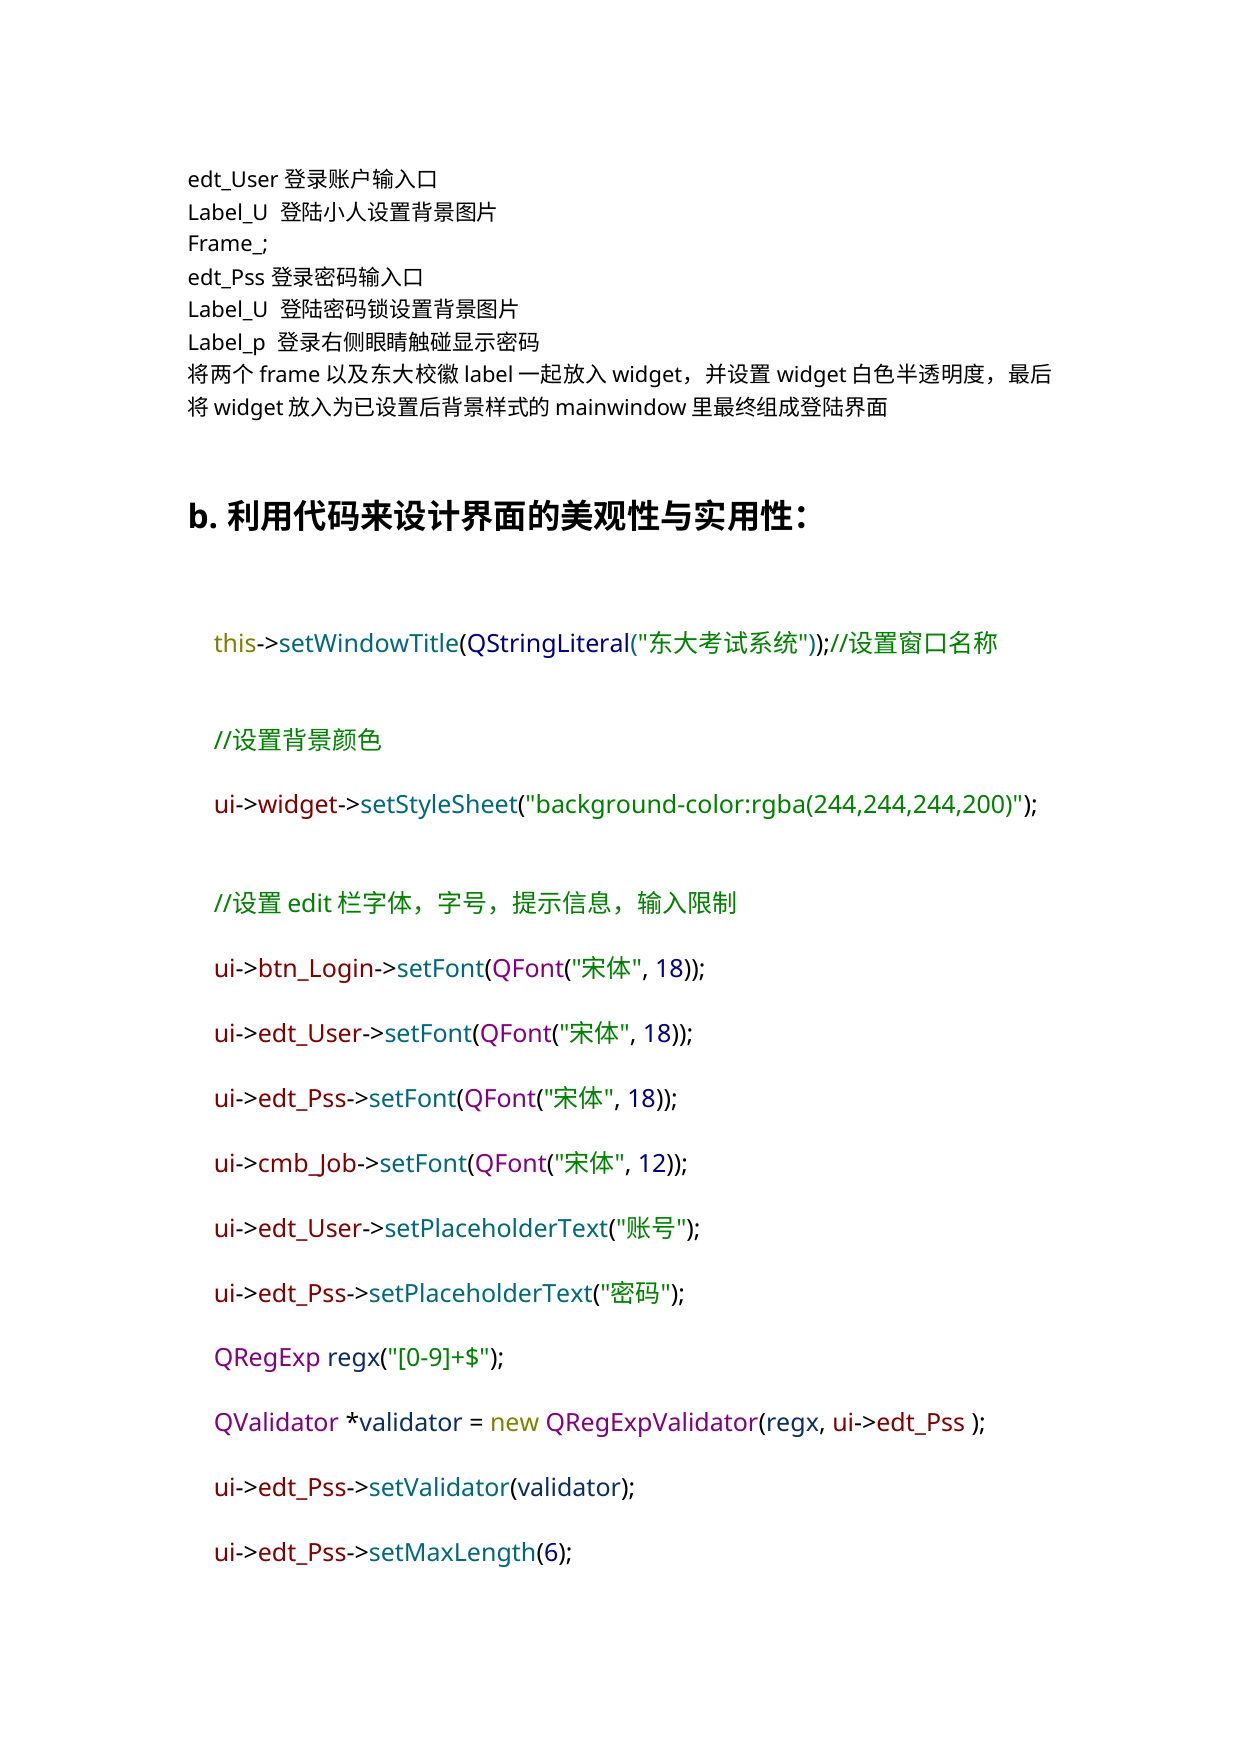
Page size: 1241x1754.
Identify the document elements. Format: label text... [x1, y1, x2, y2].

text QValidator *validator = new QRegExpValidator(regx, ui->edt_Pss ); [187, 1389, 1053, 1454]
text edt_User 登录账户输入口 [187, 162, 1053, 194]
text Frame_; [187, 227, 1053, 259]
text ui->edt_Pss->setPlaceholderText("密码"); [187, 1259, 1053, 1324]
text QRegExp regx("[0-9]+$"); [187, 1324, 1053, 1389]
subtitle b. 利用代码来设计界面的美观性与实用性： [187, 482, 1053, 547]
text ui->widget->setStyleSheet("background-color:rgba(244,244,244,200)"); [187, 771, 1053, 836]
text Label_p 登录右侧眼睛触碰显示密码 [187, 324, 1053, 357]
text ui->edt_Pss->setMaxLength(6); [187, 1519, 1053, 1584]
text ui->edt_Pss->setFont(QFont("宋体", 18)); [187, 1064, 1053, 1129]
text ui->edt_User->setFont(QFont("宋体", 18)); [187, 999, 1053, 1064]
text this->setWindowTitle(QStringLiteral("东大考试系统"));//设置窗口名称 [187, 609, 1053, 674]
text 将两个frame以及东大校徽label一起放入widget，并设置widget白色半透明度，最后将widget放入为已设置后背景样式的mainwindow里最终组成登陆界面 [187, 357, 1053, 422]
text edt_Pss 登录密码输入口 [187, 259, 1053, 292]
text Label_U 登陆小人设置背景图片 [187, 194, 1053, 227]
text ui->edt_User->setPlaceholderText("账号"); [187, 1194, 1053, 1259]
text Label_U 登陆密码锁设置背景图片 [187, 292, 1053, 324]
text ui->cmb_Job->setFont(QFont("宋体", 12)); [187, 1129, 1053, 1194]
text ui->btn_Login->setFont(QFont("宋体", 18)); [187, 934, 1053, 999]
text //设置edit栏字体，字号，提示信息，输入限制 [187, 869, 1053, 934]
text ui->edt_Pss->setValidator(validator); [187, 1454, 1053, 1519]
text //设置背景颜色 [187, 706, 1053, 771]
